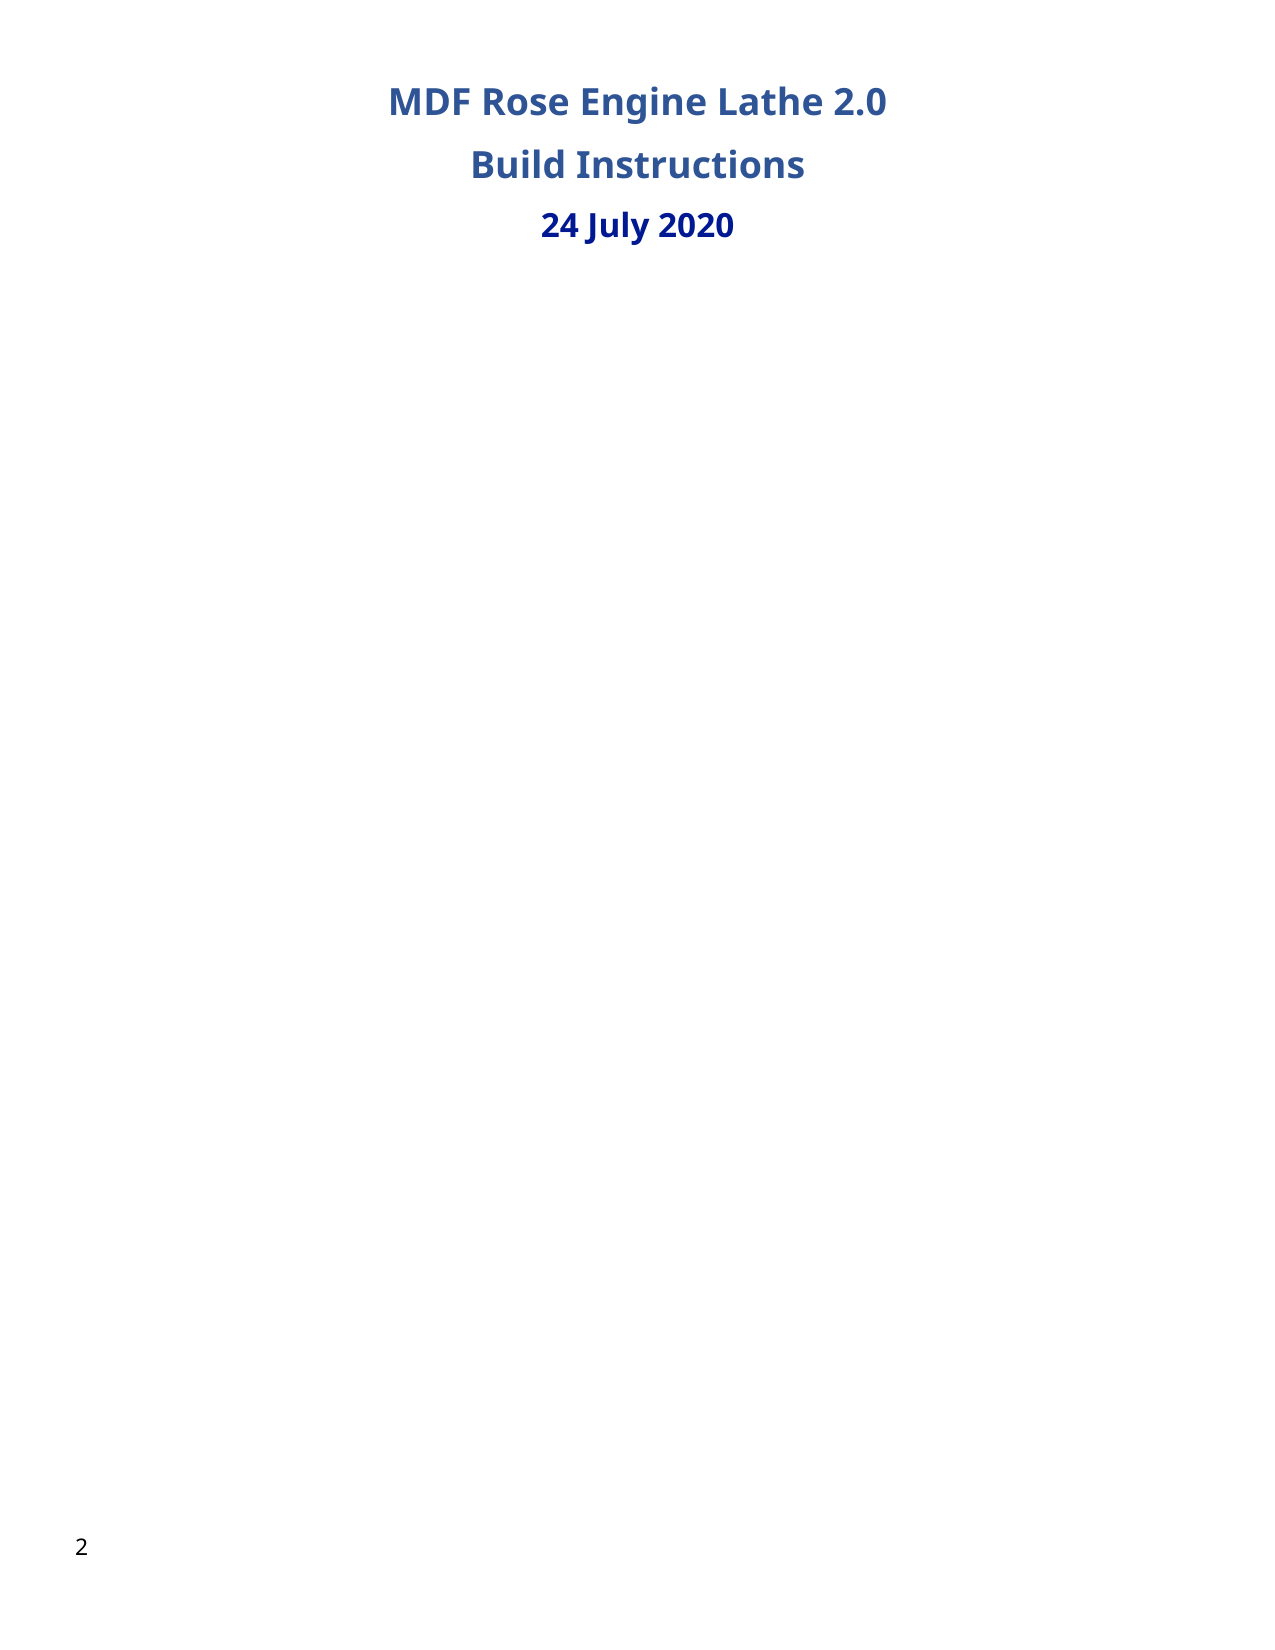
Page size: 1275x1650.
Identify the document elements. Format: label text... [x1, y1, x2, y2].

text 24 July 2020 [75, 202, 1200, 247]
